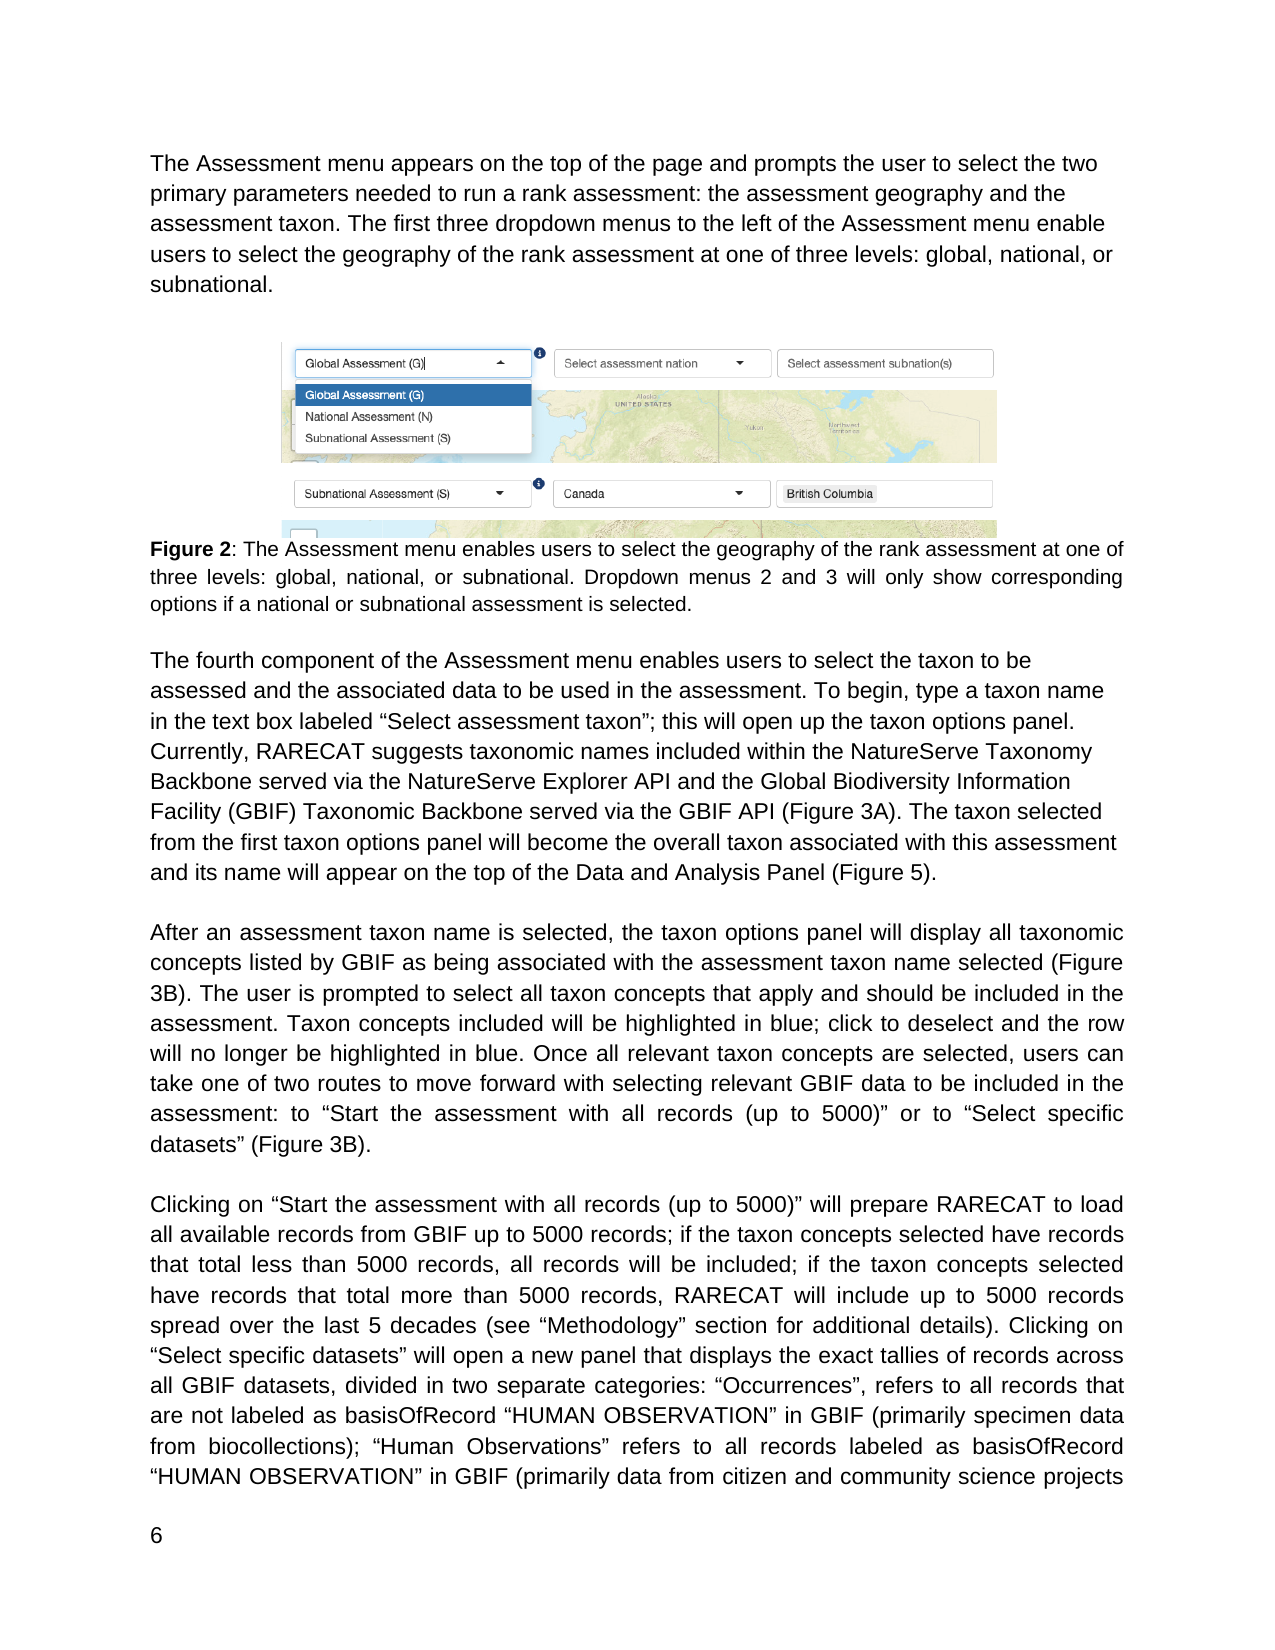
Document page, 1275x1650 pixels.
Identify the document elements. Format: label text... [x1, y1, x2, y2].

text The Assessment menu appears on the top of the page and prompts the user to select the two primary parameters needed to run a rank assessment: the assessment geography and the assessment taxon. The first three dropdown menus to the left of the Assessment menu enable users to select the geography of the rank assessment at one of three levels: global, national, or subnational. [150, 150, 1125, 297]
text After an assessment taxon name is selected, the taxon options panel will display all taxonomic concepts listed by GBIF as being associated with the assessment taxon name selected (Figure 3B). The user is prompted to select all taxon concepts that apply and should be included in the assessment. Taxon concepts included will be highlighted in blue; click to deselect and the row will no longer be highlighted in blue. Once all relevant taxon concepts are selected, users can take one of two routes to move forward with selecting relevant GBIF data to be included in the assessment: to “Start the assessment with all records (up to 5000)” or to “Select specific datasets” (Figure 3B). [150, 919, 1125, 1157]
text The fourth component of the Assessment menu enables users to select the taxon to be assessed and the associated data to be used in the assessment. To begin, type a taxon name in the text box labeled “Select assessment taxon”; this will open up the taxon options panel. Currently, RARECAT suggests taxonomic names included within the NatureServe Taxonomy Backbone served via the NatureServe Explorer API and the Global Biodiversity Information Facility (GBIF) Taxonomic Backbone served via the GBIF API (Figure 3A). The taxon selected from the first taxon options panel will become the overall taxon associated with this assessment and its name will appear on the top of the Data and Analysis Panel (Figure 5). [150, 647, 1125, 885]
text Figure 2: The Assessment menu enables users to select the geography of the rank assessment at one of three levels: global, national, or subnational. Dropdown menus 2 and 3 will only show corresponding options if a national or subnational assessment is selected. [150, 537, 1125, 616]
picture [281, 342, 997, 463]
picture [281, 474, 997, 538]
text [150, 1191, 1125, 1489]
